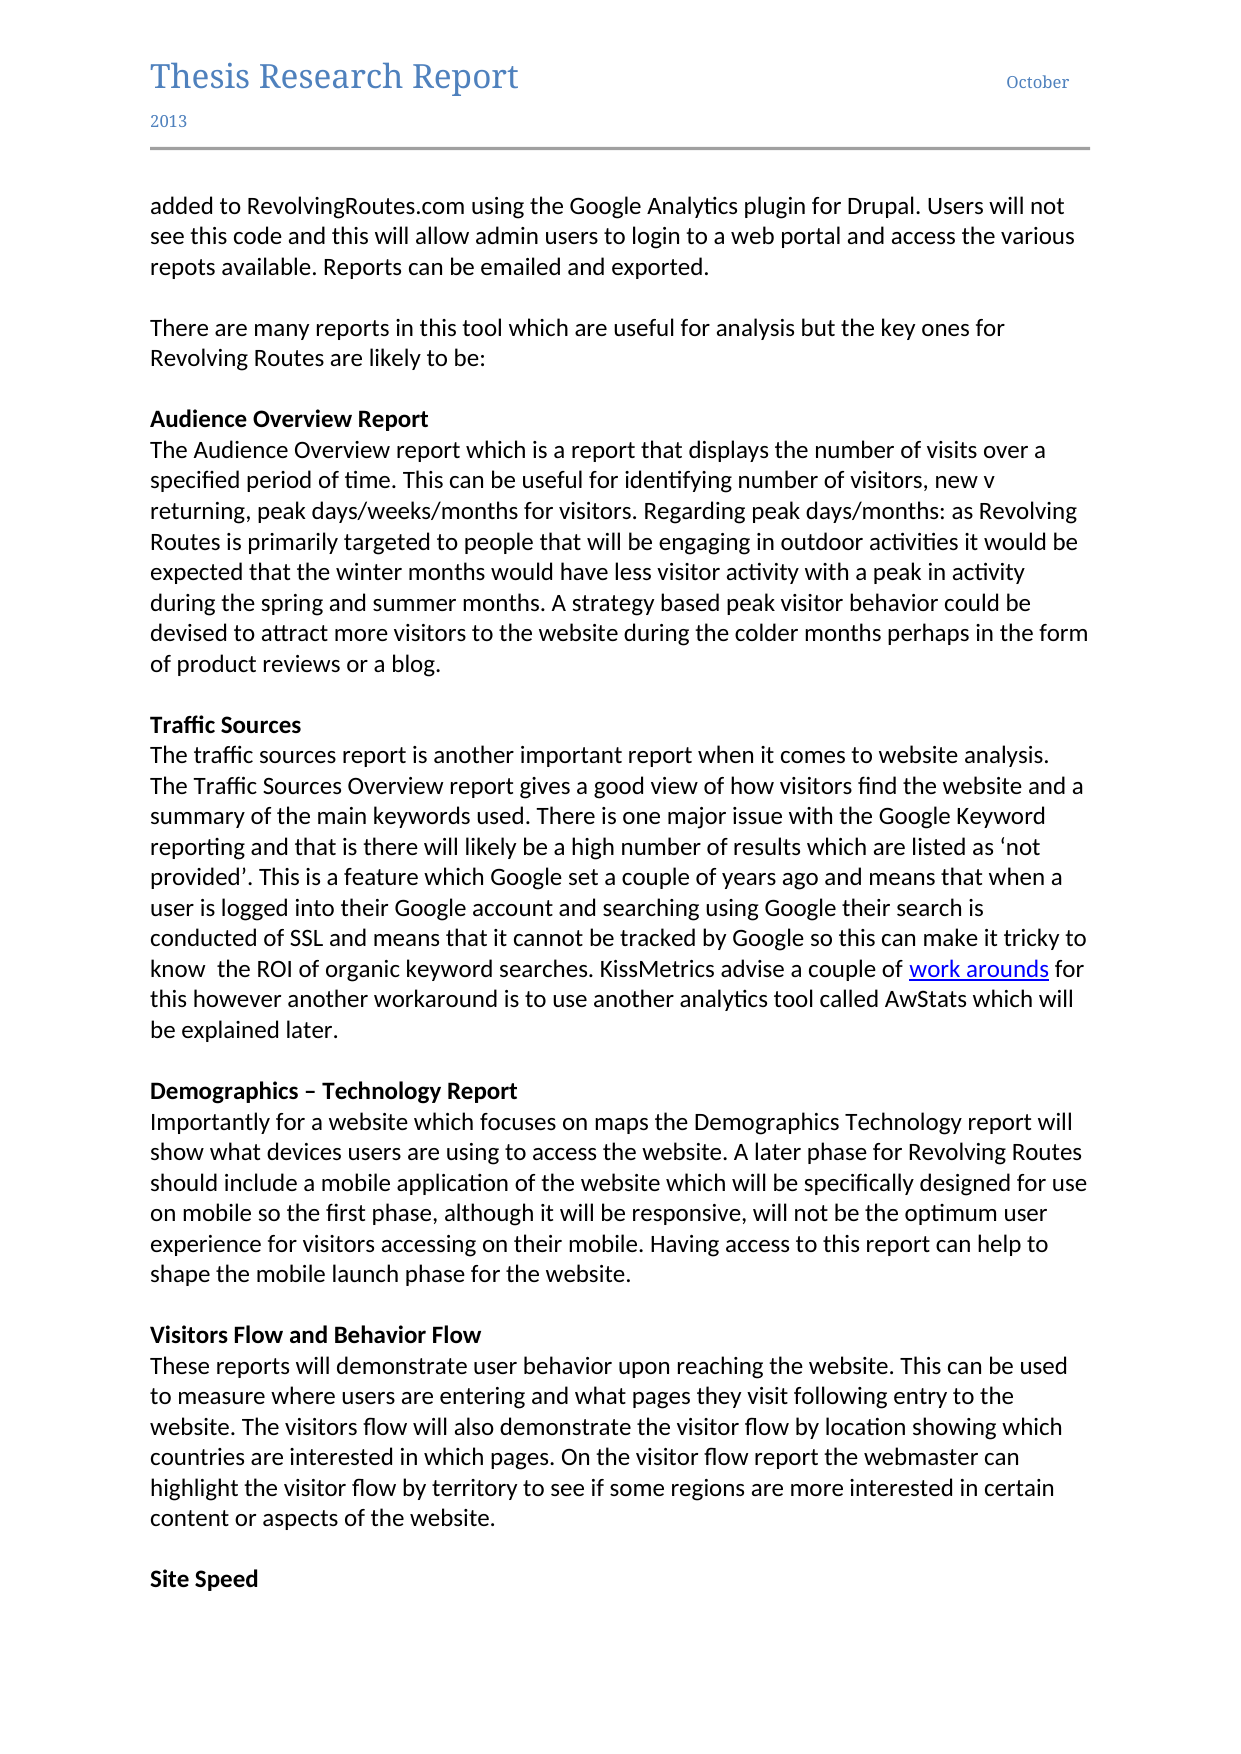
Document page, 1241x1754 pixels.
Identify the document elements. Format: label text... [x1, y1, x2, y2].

text Demographics – Technology Report [150, 1075, 1090, 1106]
text The traffic sources report is another important report when it comes to website analysis. The Traffic Sources Overview report gives a good view of how visitors find the website and a summary of the main keywords used. There is one major issue with the Google Keyword reporting and that is there will likely be a high number of results which are listed as ‘not provided’. This is a feature which Google set a couple of years ago and means that when a user is logged into their Google account and searching using Google their search is conducted of SSL and means that it cannot be tracked by Google so this can make it tricky to know the ROI of organic keyword searches. KissMetrics advise a couple of work arounds for this however another workaround is to use another analytics tool called AwStats which will be explained later. [150, 739, 1090, 1044]
text Importantly for a website which focuses on maps the Demographics Technology report will show what devices users are using to access the website. A later phase for Revolving Routes should include a mobile application of the website which will be specifically designed for use on mobile so the first phase, although it will be responsive, will not be the optimum user experience for visitors accessing on their mobile. Having access to this report can help to shape the mobile launch phase for the website. [150, 1106, 1090, 1289]
text There are many reports in this tool which are useful for analysis but the key ones for Revolving Routes are likely to be: [150, 312, 1090, 373]
text The Audience Overview report which is a report that displays the number of visits over a specified period of time. This can be useful for identifying number of visitors, new v returning, peak days/weeks/months for visitors. Regarding peak days/months: as Revolving Routes is primarily targeted to people that will be engaging in outdoor activities it would be expected that the winter months would have less visitor activity with a peak in activity during the spring and summer months. A strategy based peak visitor behavior could be devised to attract more visitors to the website during the colder months perhaps in the form of product reviews or a blog. [150, 434, 1090, 678]
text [150, 190, 1090, 282]
text Traffic Sources [150, 709, 1090, 739]
text Audience Overview Report [150, 404, 1090, 434]
text Visitors Flow and Behavior Flow [150, 1319, 1090, 1350]
text These reports will demonstrate user behavior upon reaching the website. This can be used to measure where users are entering and what pages they visit following entry to the website. The visitors flow will also demonstrate the visitor flow by location showing which countries are interested in which pages. On the visitor flow report the webmaster can highlight the visitor flow by territory to see if some regions are more interested in certain content or aspects of the website. [150, 1350, 1090, 1533]
text Site Speed [150, 1563, 1090, 1594]
